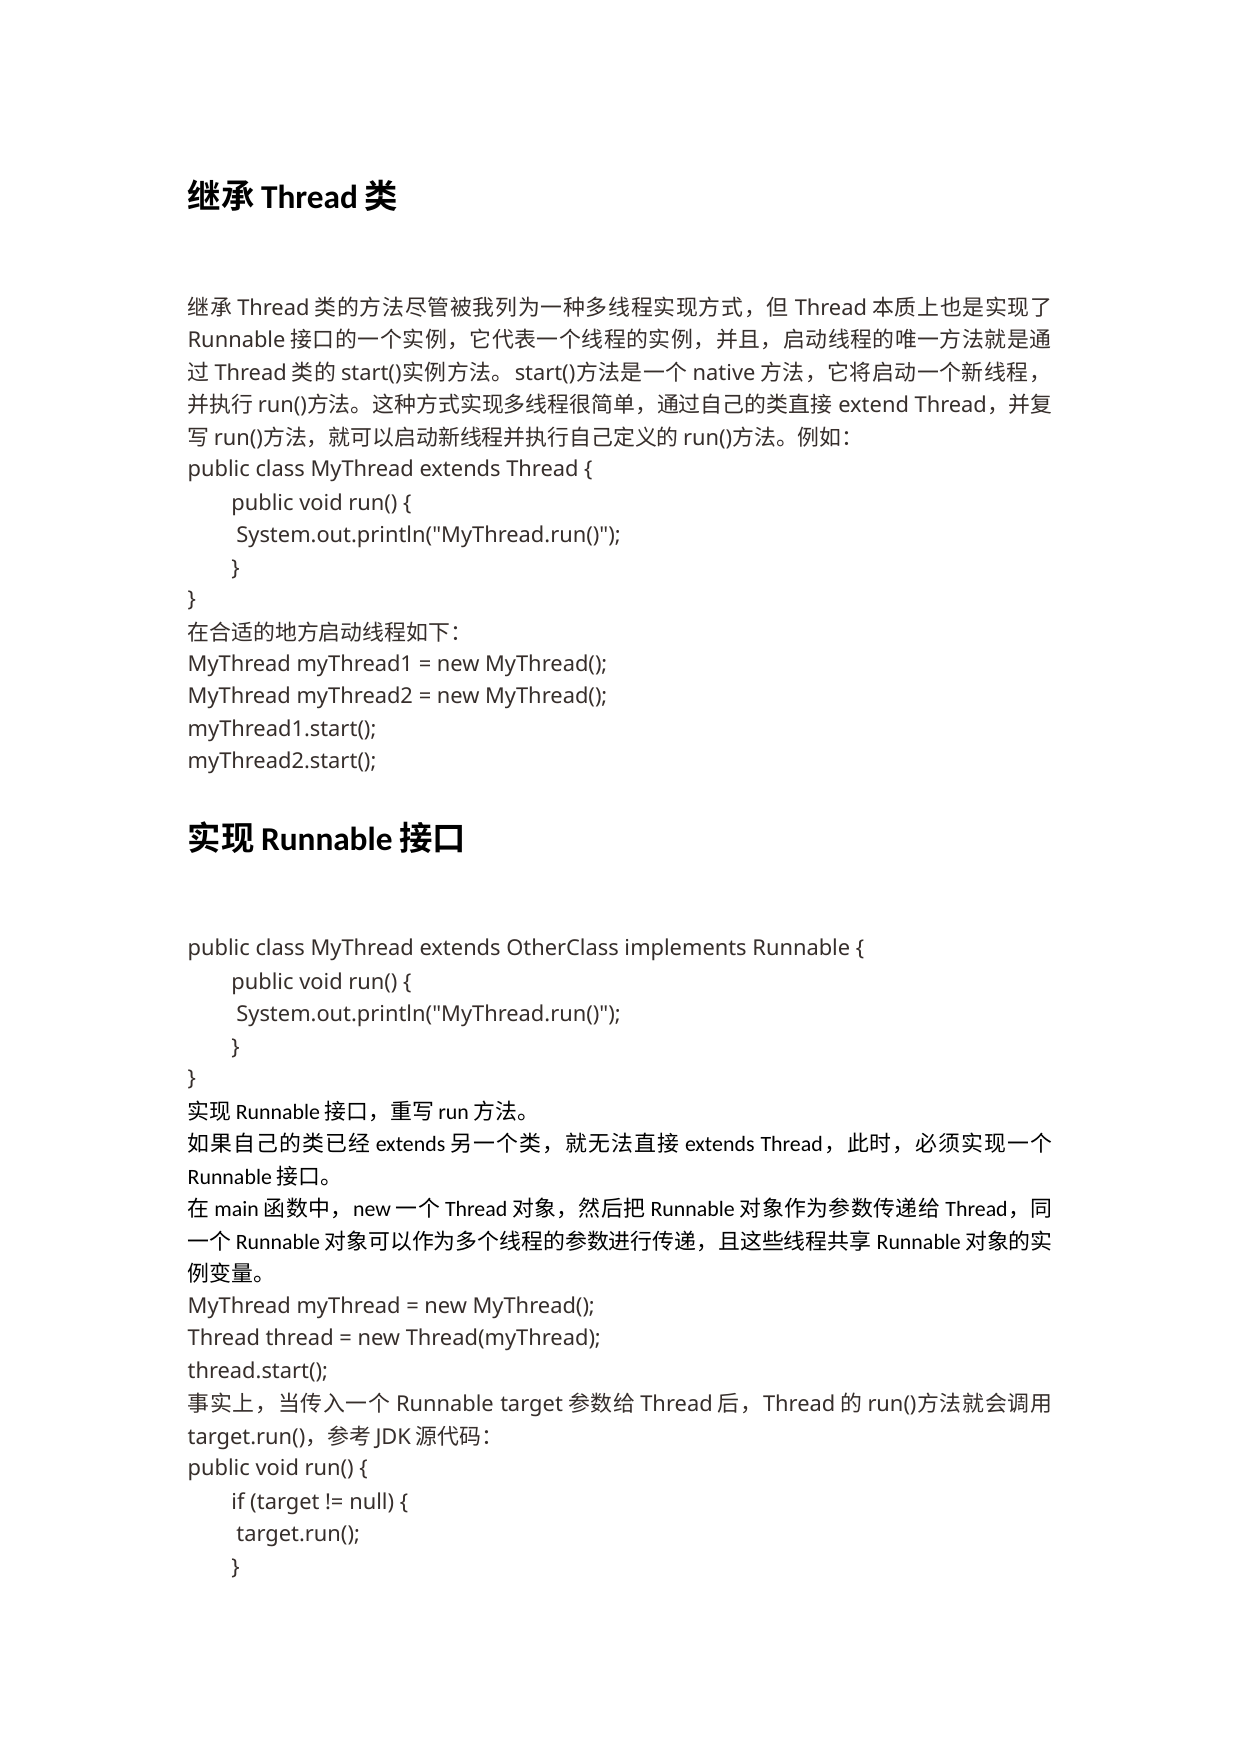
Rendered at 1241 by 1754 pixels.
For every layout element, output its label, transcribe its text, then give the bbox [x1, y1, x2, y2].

text public class MyThread extends OtherClass implements Runnable { public void run() { System.out.println("MyThread.run()"); } } [187, 931, 1053, 1093]
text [187, 1386, 1053, 1581]
subtitle 继承Thread类 [187, 162, 1053, 227]
subtitle 实现Runnable接口 [187, 804, 1053, 869]
text 实现Runnable接口，重写run方法。 [187, 1093, 1053, 1126]
text 在main函数中，new一个Thread对象，然后把Runnable对象作为参数传递给Thread，同一个Runnable对象可以作为多个线程的参数进行传递，且这些线程共享Runnable对象的实例变量。 [187, 1191, 1053, 1288]
text MyThread myThread = new MyThread(); Thread thread = new Thread(myThread); thread.start(); [187, 1288, 1053, 1386]
text 继承Thread类的方法尽管被我列为一种多线程实现方式，但Thread本质上也是实现了Runnable接口的一个实例，它代表一个线程的实例，并且，启动线程的唯一方法就是通过Thread类的start()实例方法。start()方法是一个native方法，它将启动一个新线程，并执行run()方法。这种方式实现多线程很简单，通过自己的类直接extend Thread，并复写run()方法，就可以启动新线程并执行自己定义的run()方法。例如： public class MyThread extends Thread { public void run() { System.out.println("MyThread.run()"); } } 在合适的地方启动线程如下： MyThread myThread1 = new MyThread(); MyThread myThread2 = new MyThread(); myThread1.start(); myThread2.start(); [187, 289, 1053, 777]
text 如果自己的类已经extends另一个类，就无法直接extends Thread，此时，必须实现一个Runnable接口。 [187, 1126, 1053, 1191]
